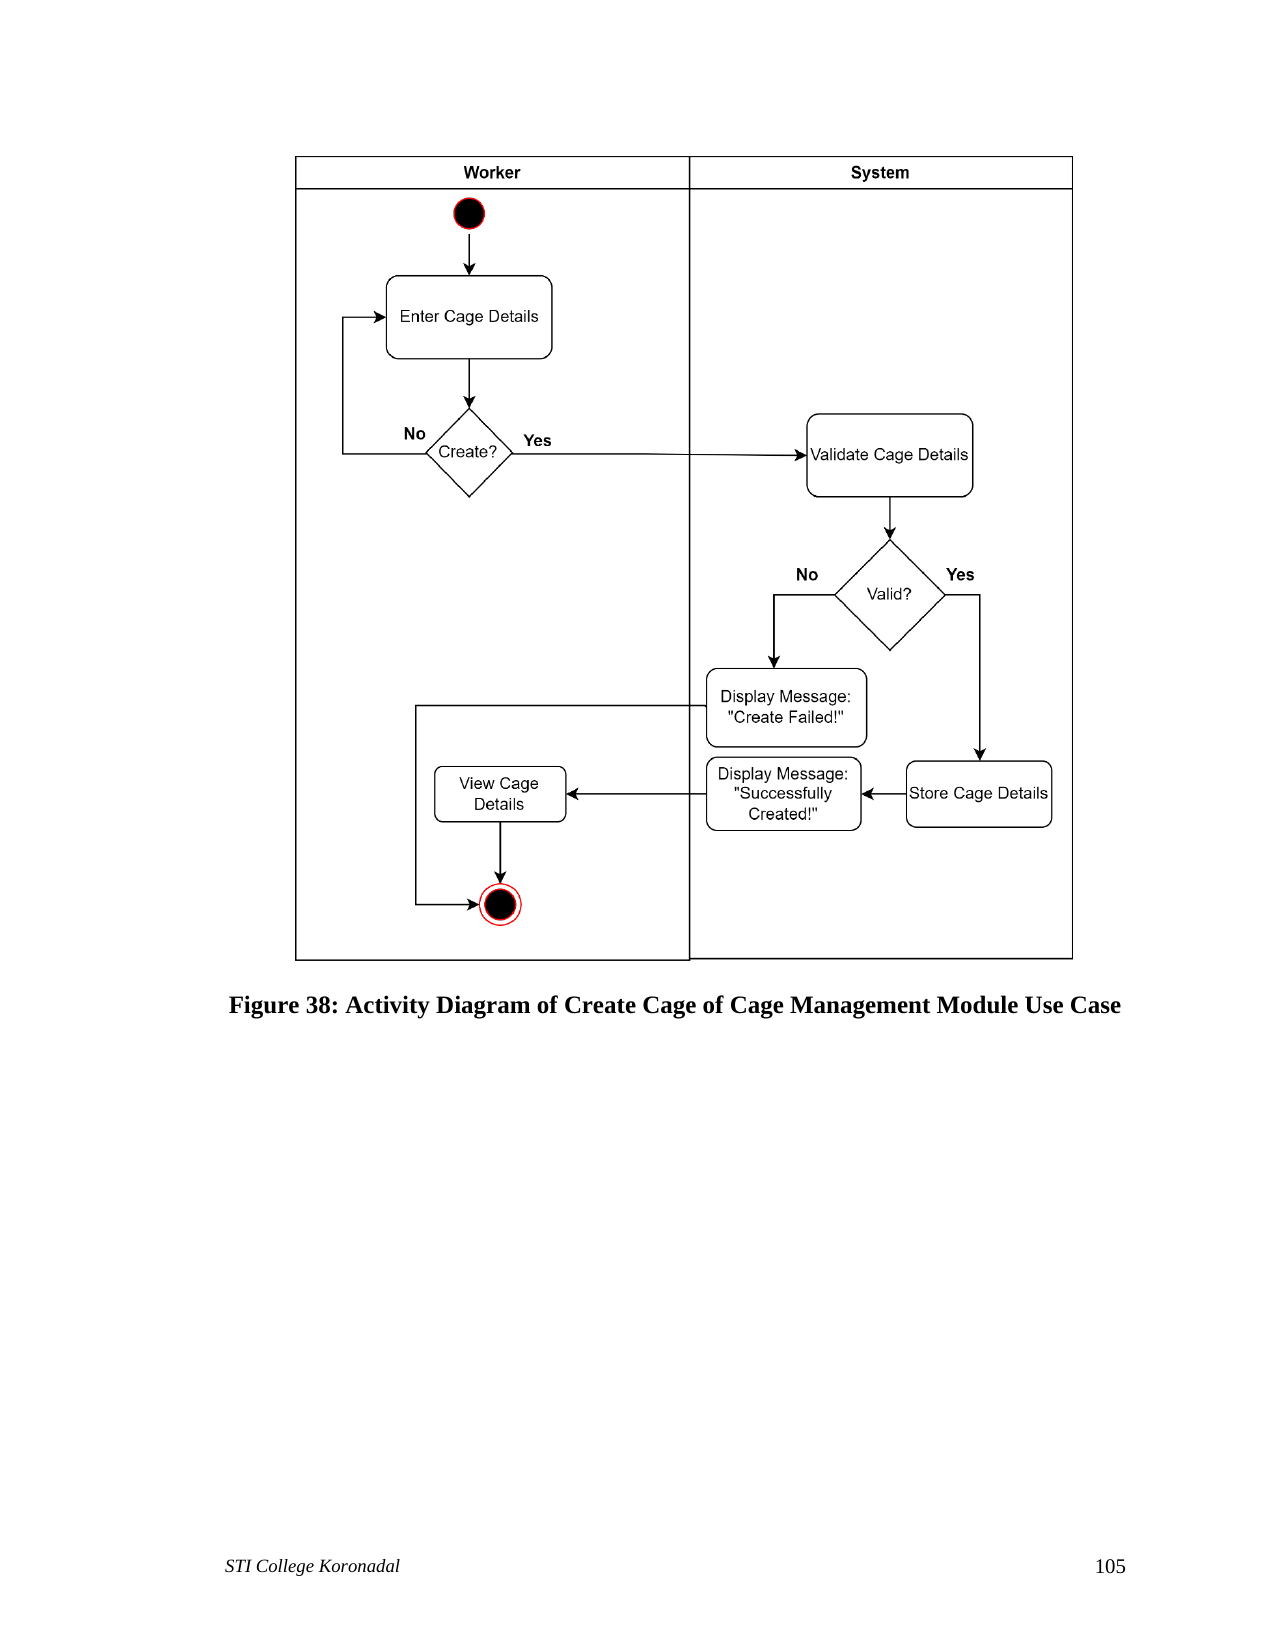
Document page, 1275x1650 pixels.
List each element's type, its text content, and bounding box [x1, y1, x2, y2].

text Figure 38: Activity Diagram of Create Cage of Cage Management Module Use Case [225, 990, 1125, 1019]
picture [281, 142, 1088, 974]
